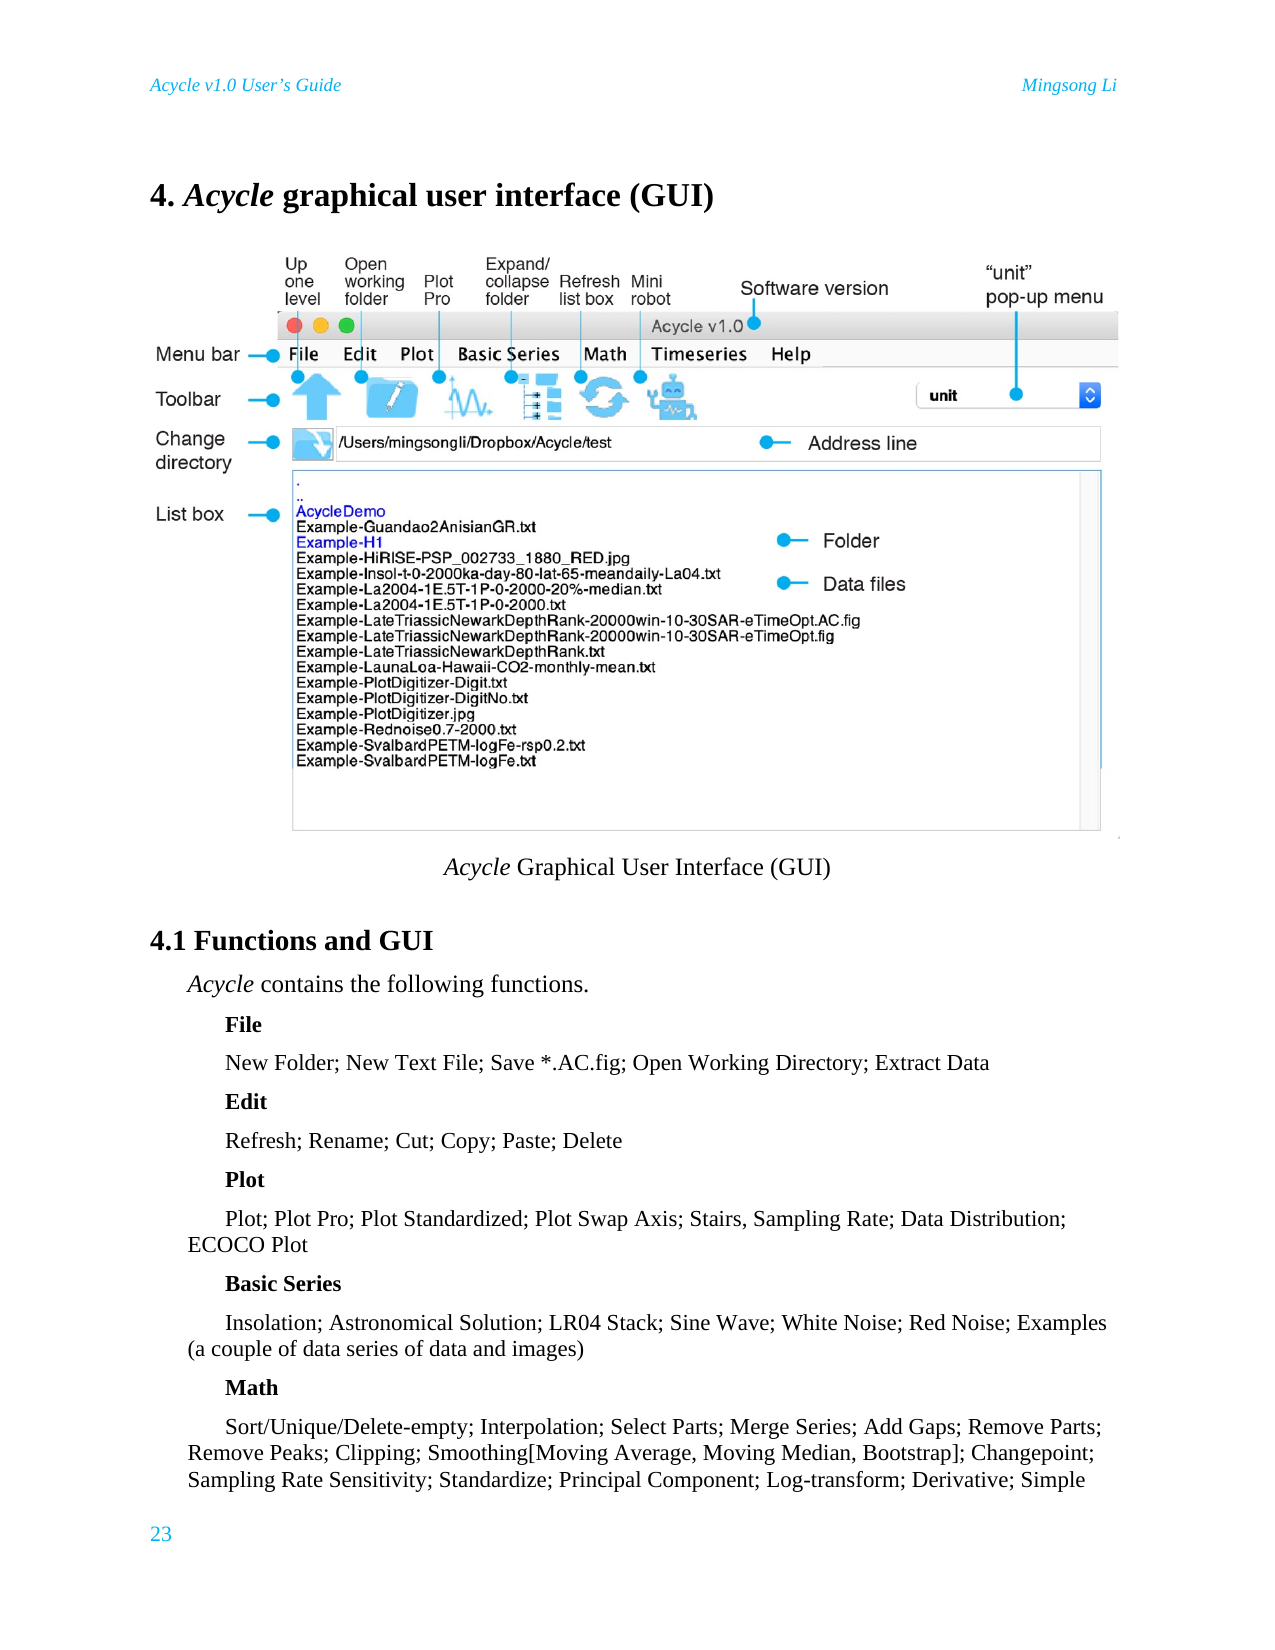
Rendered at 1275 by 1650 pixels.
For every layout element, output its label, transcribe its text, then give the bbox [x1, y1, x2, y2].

text Refresh; Rename; Cut; Copy; Paste; Delete [187, 1127, 1125, 1153]
text Edit [187, 1088, 1125, 1115]
picture [155, 254, 1120, 839]
text Plot; Plot Pro; Plot Standardized; Plot Swap Axis; Stairs, Sampling Rate; Data Distribution; ECOCO Plot [187, 1205, 1125, 1258]
text Math [187, 1374, 1125, 1401]
text Insolation; Astronomical Solution; LR04 Stack; Sine Wave; White Noise; Red Noise; Examples (a couple of data series of data and images) [187, 1309, 1125, 1362]
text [187, 1413, 1125, 1492]
text Acycle contains the following functions. [150, 969, 1125, 998]
subtitle 4. Acycle graphical user interface (GUI) [150, 175, 1125, 213]
text New Folder; New Text File; Save *.AC.fig; Open Working Directory; Extract Data [187, 1049, 1125, 1076]
text Plot [187, 1166, 1125, 1192]
text File [187, 1011, 1125, 1037]
text Basic Series [187, 1270, 1125, 1296]
subtitle 4.1 Functions and GUI [150, 923, 1125, 957]
picture [151, 81, 157, 89]
text Acycle Graphical User Interface (GUI) [150, 852, 1125, 880]
